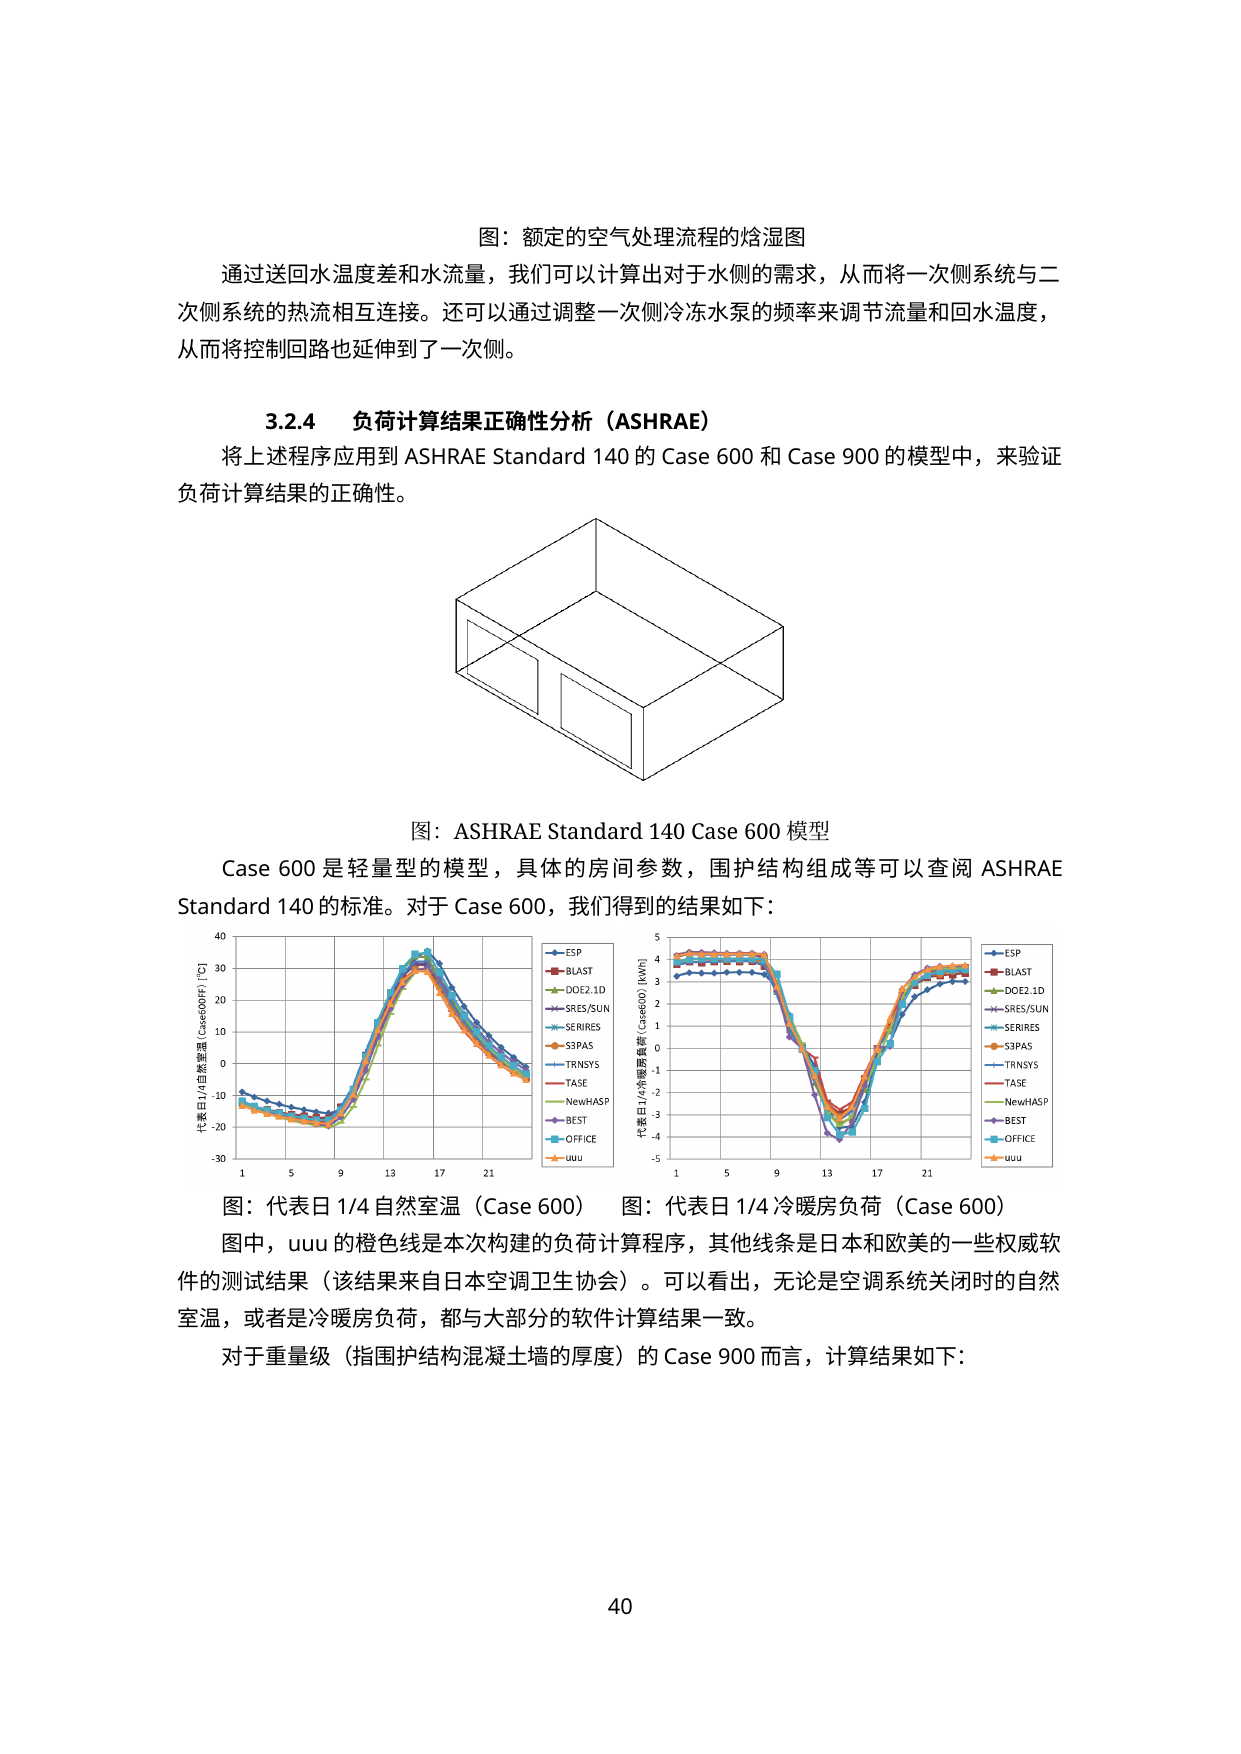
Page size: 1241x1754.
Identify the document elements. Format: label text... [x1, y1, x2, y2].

text 将上述程序应用到ASHRAE Standard 140的Case 600 和Case 900的模型中，来验证负荷计算结果的正确性。 [177, 436, 1063, 511]
text Case 600是轻量型的模型，具体的房间参数，围护结构组成等可以查阅ASHRAE Standard 140的标准。对于Case 600，我们得到的结果如下： [177, 848, 1063, 923]
text 图：代表日1/4自然室温（Case 600） 图：代表日1/4冷暖房负荷（Case 600） [177, 1186, 1063, 1223]
text 图：ASHRAE Standard 140 Case 600 模型 [177, 811, 1063, 848]
text 对于重量级（指围护结构混凝土墙的厚度）的Case 900而言，计算结果如下： [177, 1336, 1063, 1373]
text 图中，uuu的橙色线是本次构建的负荷计算程序，其他线条是日本和欧美的一些权威软件的测试结果（该结果来自日本空调卫生协会）。可以看出，无论是空调系统关闭时的自然室温，或者是冷暖房负荷，都与大部分的软件计算结果一致。 [177, 1223, 1063, 1336]
text 图：额定的空气处理流程的焓湿图 [177, 217, 1063, 254]
subtitle 负荷计算结果正确性分析（ASHRAE） [221, 404, 1063, 436]
text 通过送回水温度差和水流量，我们可以计算出对于水侧的需求，从而将一次侧系统与二次侧系统的热流相互连接。还可以通过调整一次侧冷冻水泵的频率来调节流量和回水温度，从而将控制回路也延伸到了一次侧。 [177, 254, 1063, 367]
picture [439, 511, 801, 785]
